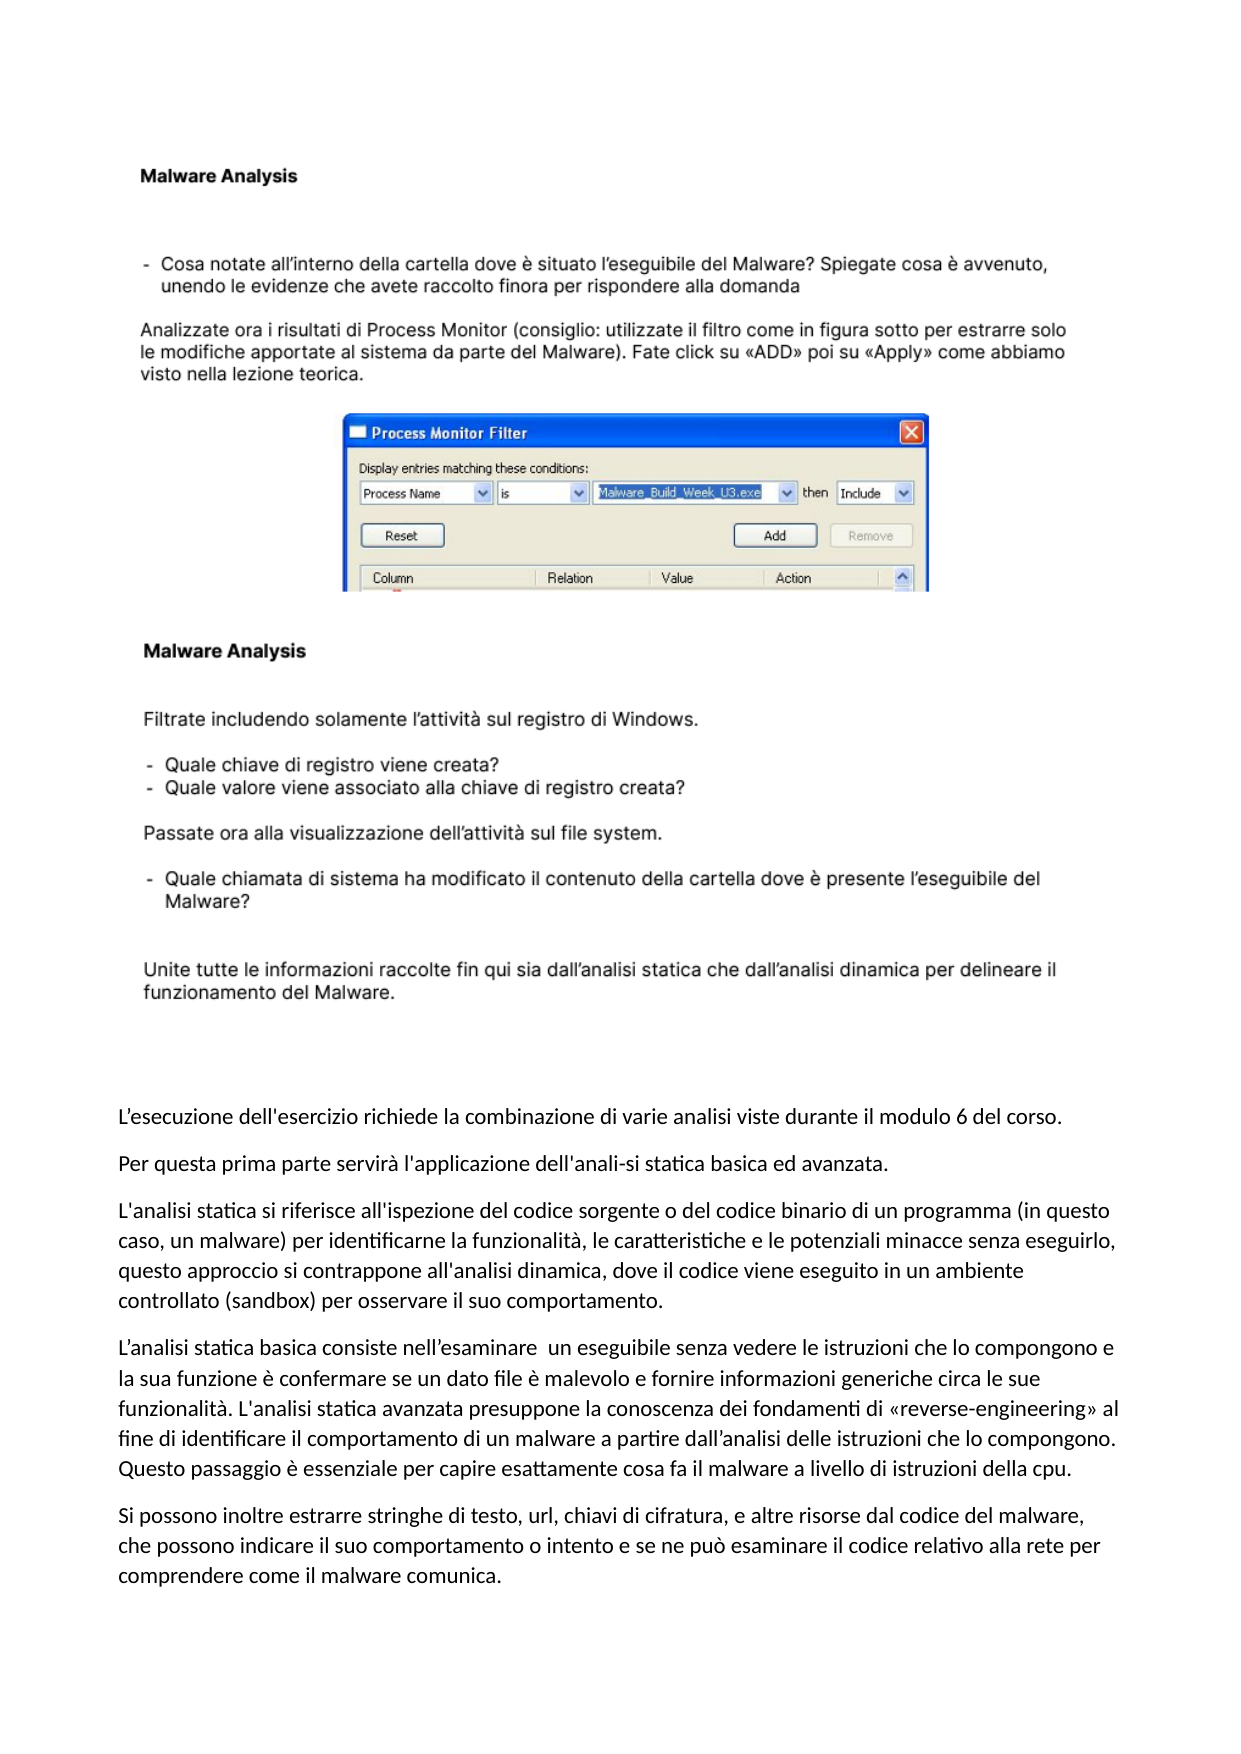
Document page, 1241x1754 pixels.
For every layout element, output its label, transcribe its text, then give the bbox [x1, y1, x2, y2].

text Per questa prima parte servirà l'applicazione dell'anali-si statica basica ed avanzata. [118, 1149, 1122, 1177]
text L’analisi statica basica consiste nell’esaminare un eseguibile senza vedere le istruzioni che lo compongono e la sua funzione è confermare se un dato file è malevolo e fornire informazioni generiche circa le sue funzionalità. L'analisi statica avanzata presuppone la conoscenza dei fondamenti di «reverse-engineering» al fine di identificare il comportamento di un malware a partire dall’analisi delle istruzioni che lo compongono. Questo passaggio è essenziale per capire esattamente cosa fa il malware a livello di istruzioni della cpu. [118, 1333, 1122, 1482]
text L'analisi statica si riferisce all'ispezione del codice sorgente o del codice binario di un programma (in questo caso, un malware) per identificarne la funzionalità, le caratteristiche e le potenziali minacce senza eseguirlo, questo approccio si contrappone all'analisi dinamica, dove il codice viene eseguito in un ambiente controllato (sandbox) per osservare il suo comportamento. [118, 1196, 1122, 1314]
picture [118, 622, 1123, 1037]
text Si possono inoltre estrarre stringhe di testo, url, chiavi di cifratura, e altre risorse dal codice del malware, che possono indicare il suo comportamento o intento e se ne può esaminare il codice relativo alla rete per comprendere come il malware comunica. [118, 1501, 1122, 1589]
text L’esecuzione dell'esercizio richiede la combinazione di varie analisi viste durante il modulo 6 del corso. [118, 1102, 1122, 1130]
picture [118, 147, 1123, 604]
